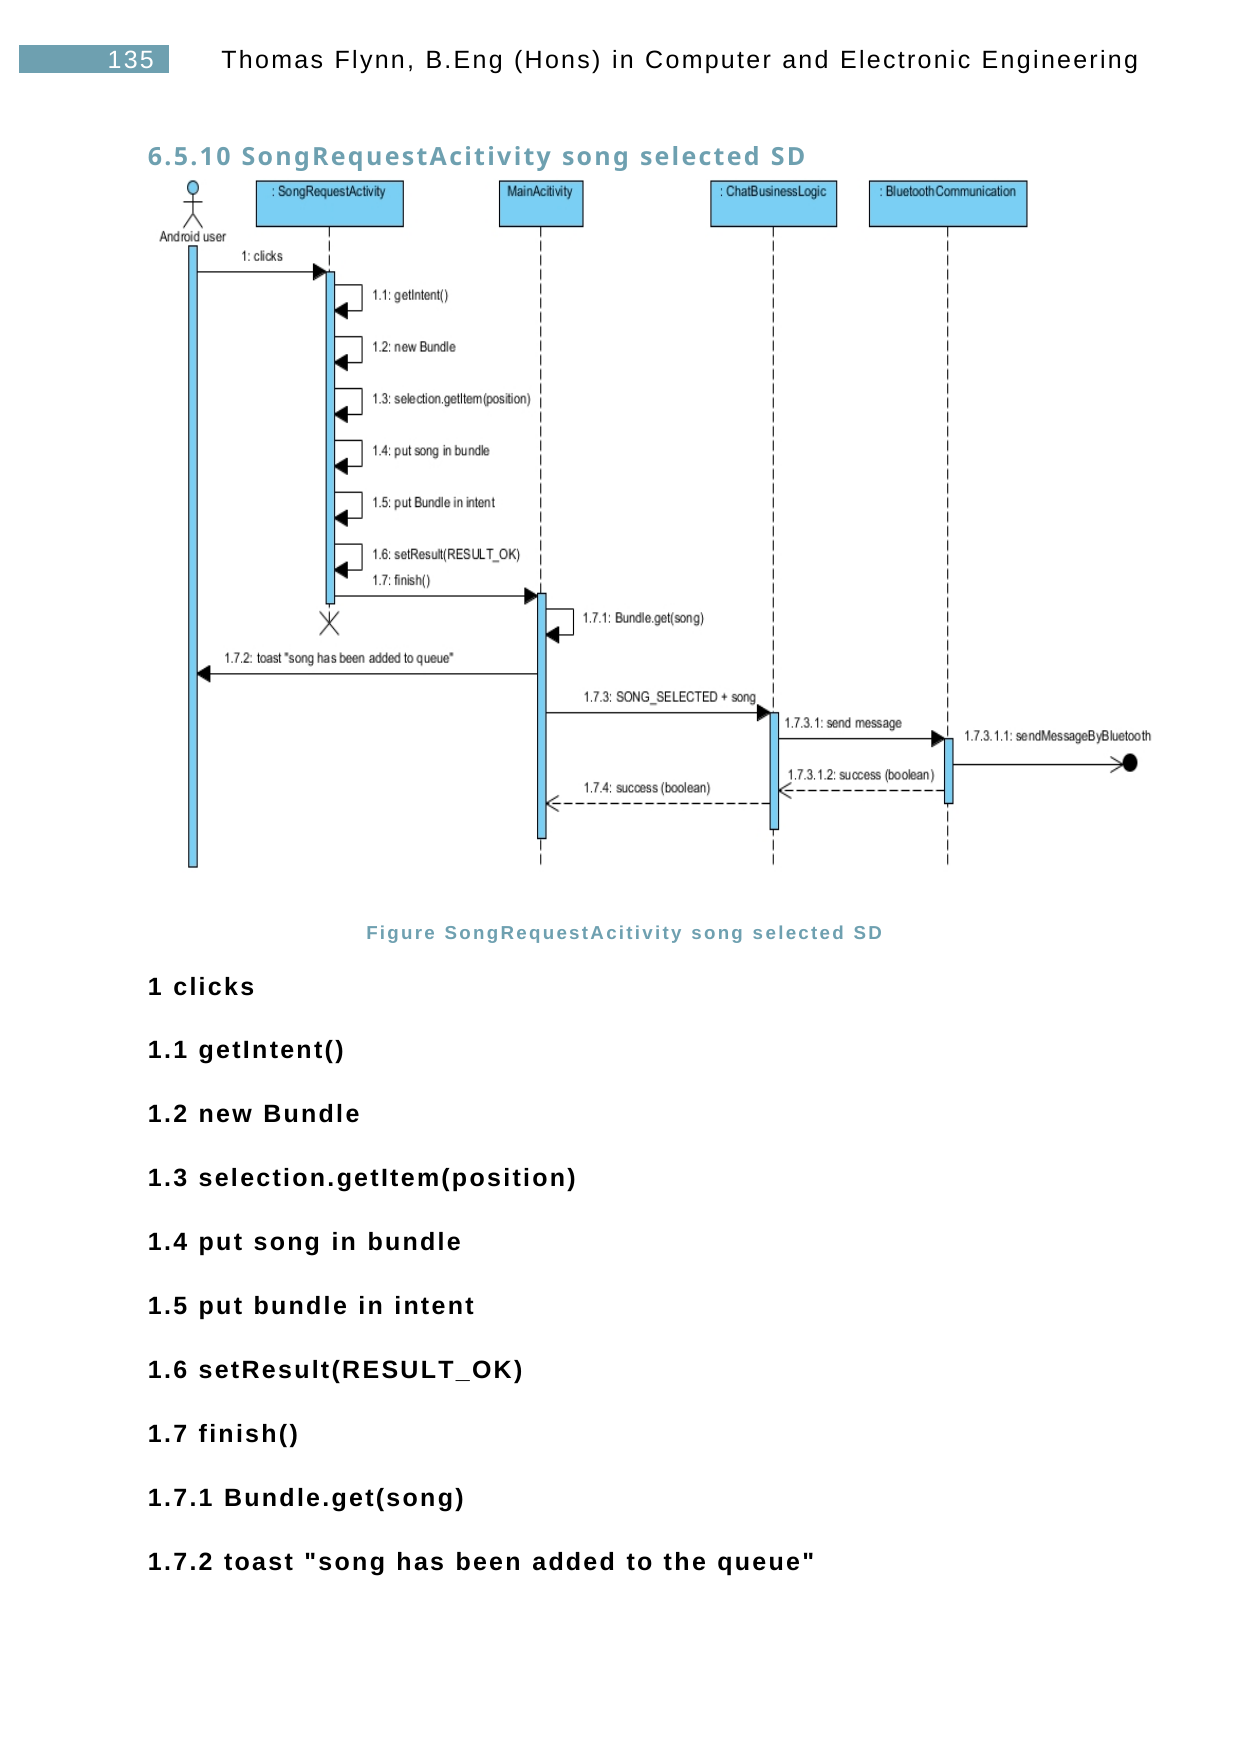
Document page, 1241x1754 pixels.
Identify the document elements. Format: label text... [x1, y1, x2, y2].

text 1.4 put song in bundle [148, 1227, 1122, 1256]
picture [147, 178, 1166, 873]
text 1 clicks [148, 971, 1122, 1000]
subtitle 6.5.10 SongRequestAcitivity song selected SD [148, 139, 1122, 173]
text 1.5 put bundle in intent [148, 1291, 1122, 1320]
text 1.3 selection.getItem(position) [148, 1163, 1122, 1192]
text 1.6 setResult(RESULT_OK) [148, 1355, 1122, 1384]
text 1.7 finish() [148, 1419, 1122, 1448]
text 1.1 getIntent() [148, 1035, 1122, 1064]
text 1.7.2 toast "song has been added to the queue" [148, 1547, 1122, 1576]
text 1.7.1 Bundle.get(song) [148, 1483, 1122, 1512]
text 1.2 new Bundle [148, 1099, 1122, 1128]
